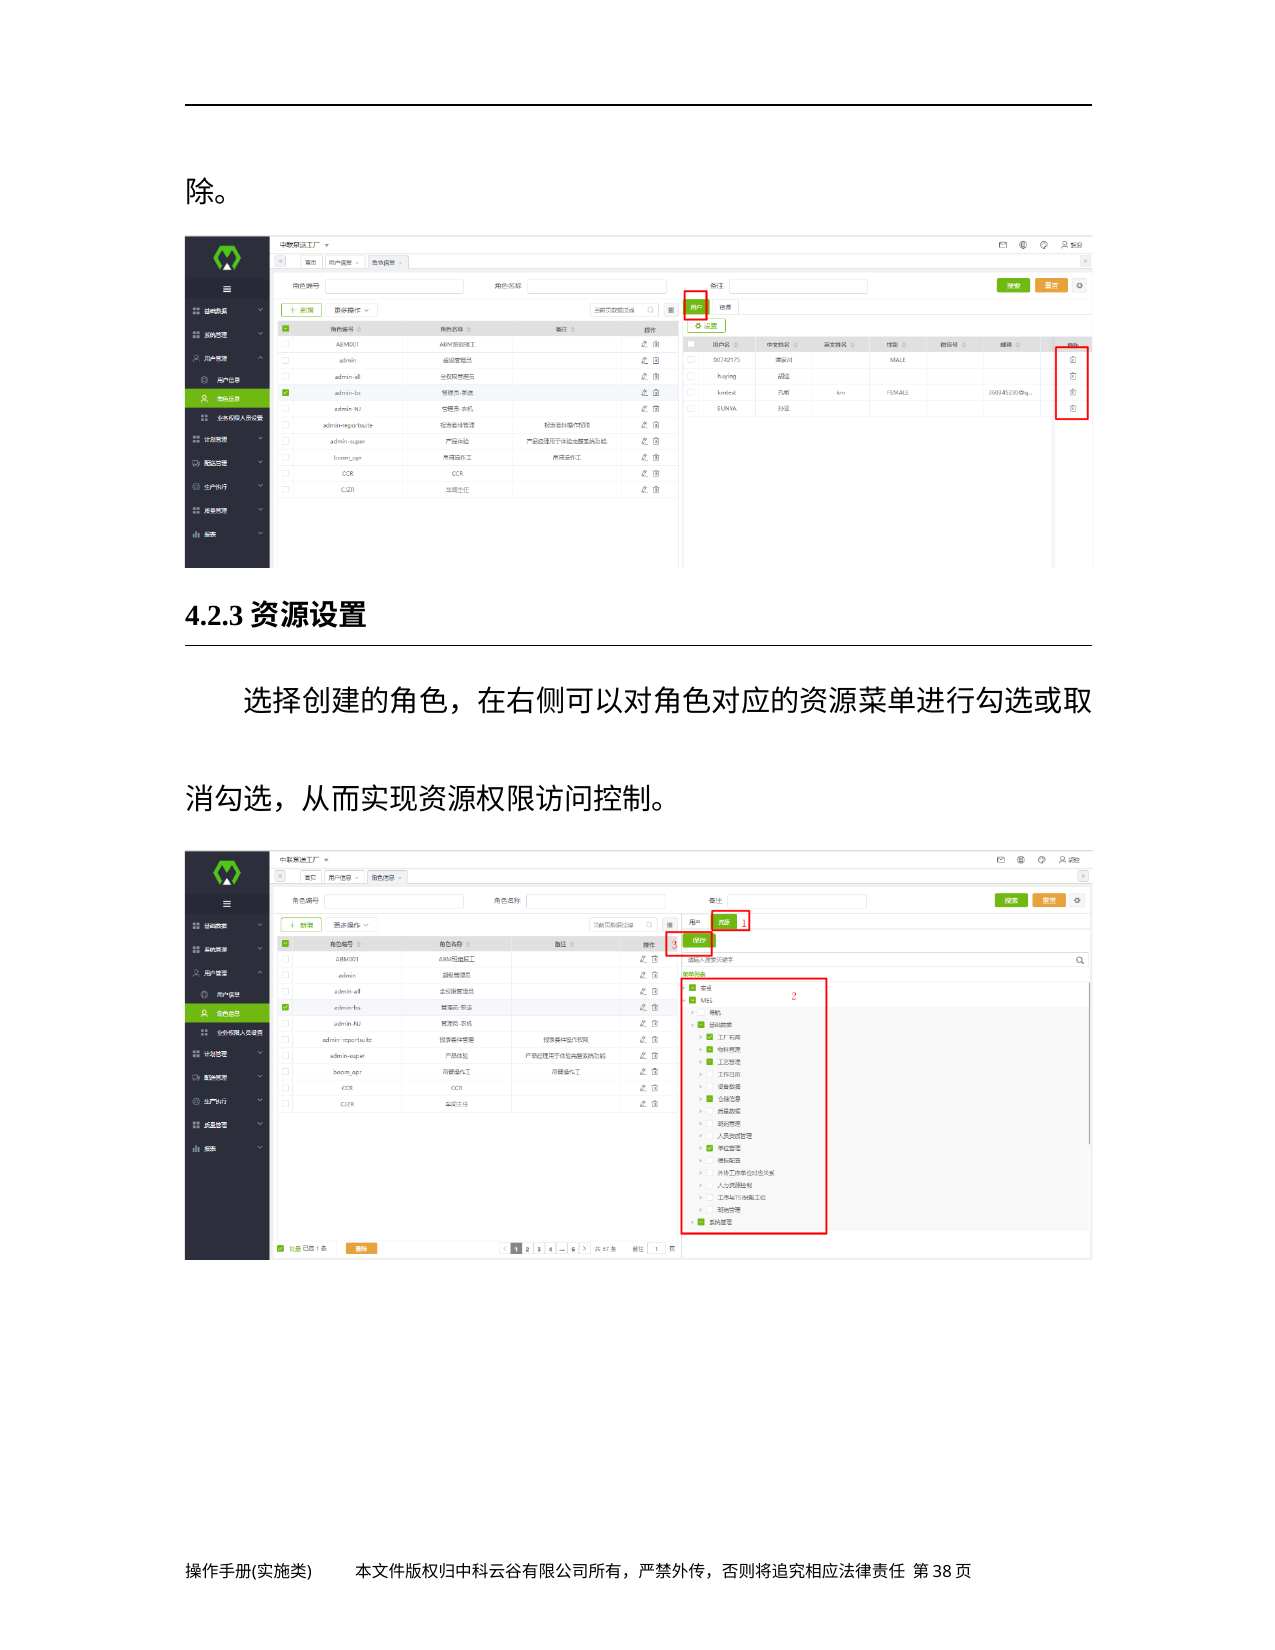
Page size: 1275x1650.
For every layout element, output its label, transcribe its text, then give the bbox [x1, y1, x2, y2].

text 选择创建的角色，在右侧可以对角色对应的资源菜单进行勾选或取消勾选，从而实现资源权限访问控制。 [185, 666, 1092, 829]
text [185, 157, 1092, 222]
picture [184, 850, 1093, 1260]
text 资源设置 [185, 580, 1092, 645]
picture [184, 234, 1093, 568]
